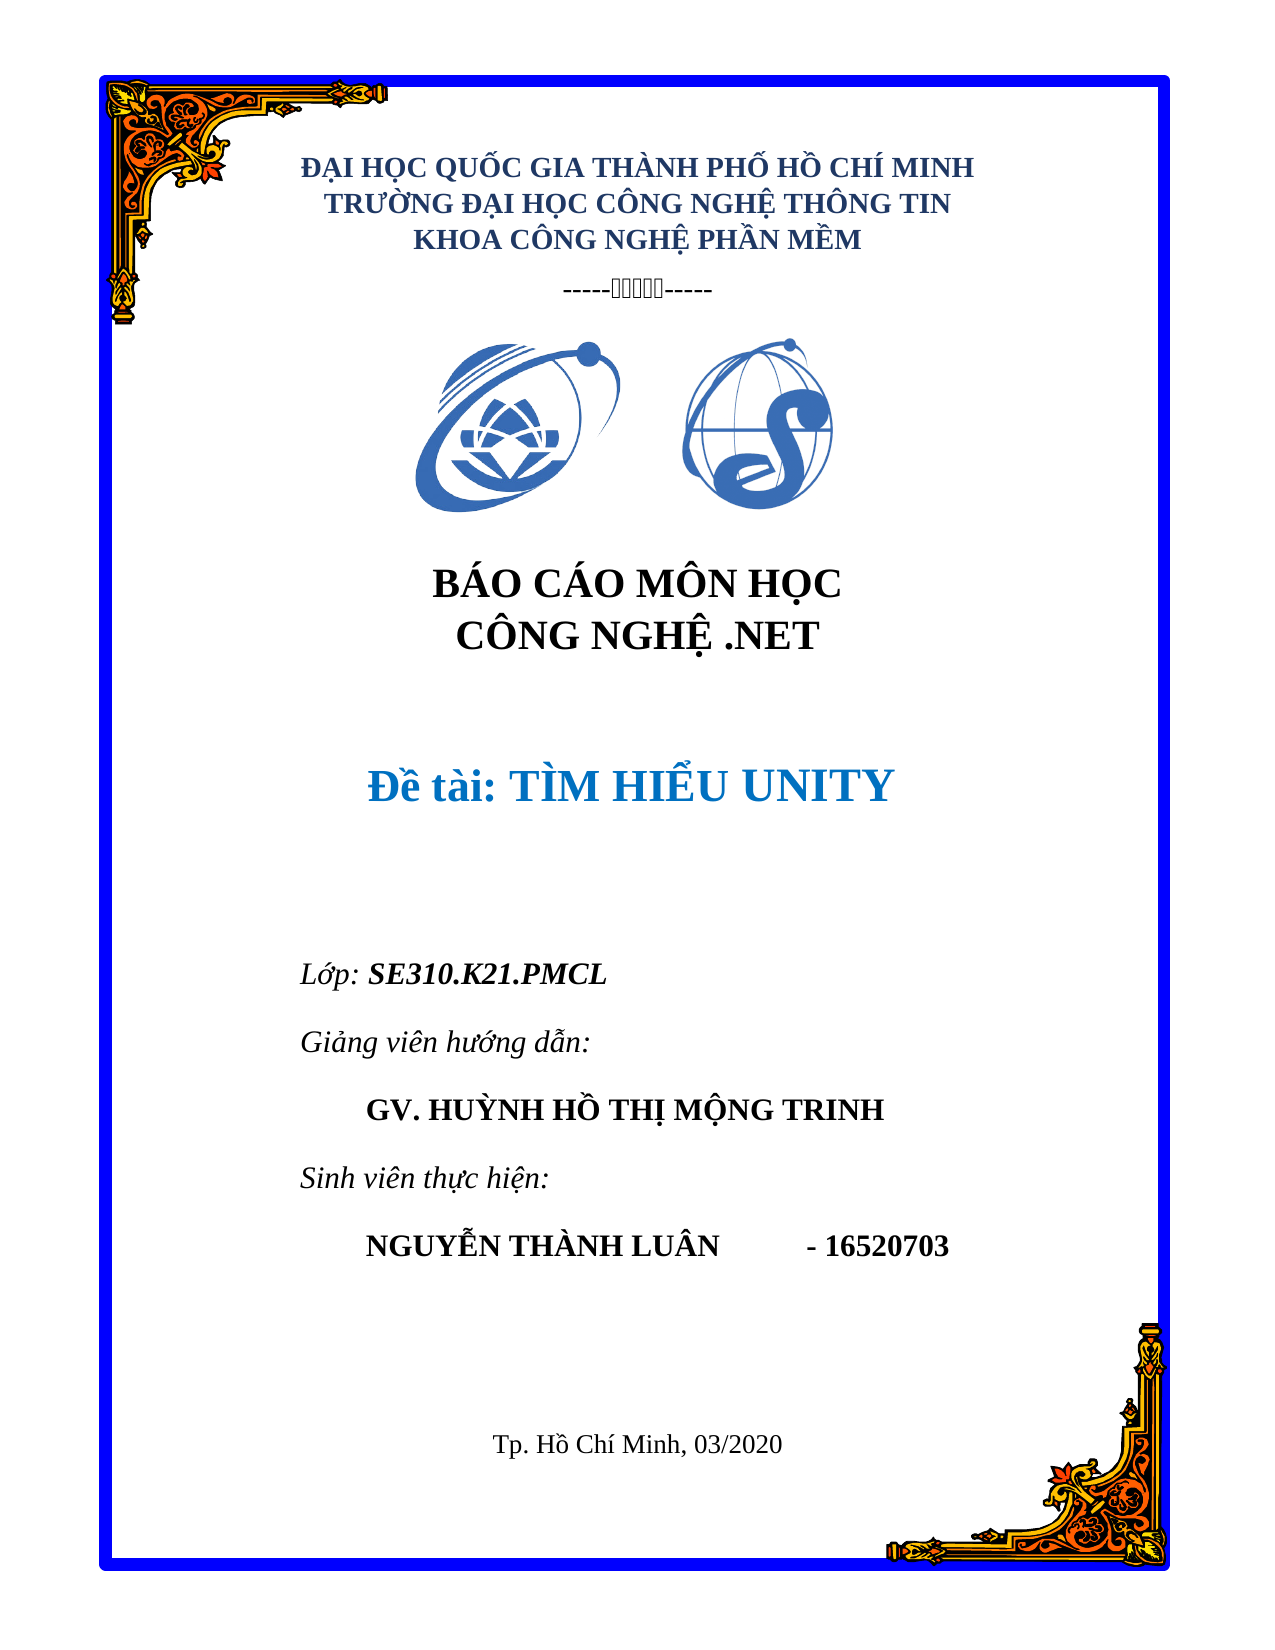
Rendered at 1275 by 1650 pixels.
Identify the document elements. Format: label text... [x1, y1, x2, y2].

text Tp. Hồ Chí Minh, 03/2020 [150, 1428, 1125, 1459]
text NGUYỄN THÀNH LUÂN - 16520703 [150, 1227, 1125, 1263]
text Giảng viên hướng dẫn: [150, 1023, 1125, 1059]
text TRƯỜNG ĐẠI HỌC CÔNG NGHỆ THÔNG TIN [150, 186, 1125, 220]
text GV. HUỲNH HỒ THỊ MỘNG TRINH [150, 1091, 1125, 1127]
text Lớp: SE310.K21.PMCL [150, 955, 1125, 991]
picture [655, 324, 862, 531]
picture [414, 340, 622, 518]
text KHOA CÔNG NGHỆ PHẦN MỀM [150, 222, 1125, 256]
text ---------- [150, 271, 1125, 304]
text CÔNG NGHỆ .NET [150, 610, 1125, 658]
text Đề tài: TÌM HIỂU UNITY [150, 756, 1112, 811]
text Sinh viên thực hiện: [150, 1159, 1125, 1195]
text ĐẠI HỌC QUỐC GIA THÀNH PHỐ HỒ CHÍ MINH [150, 150, 1125, 183]
text BÁO CÁO MÔN HỌC [150, 558, 1125, 606]
